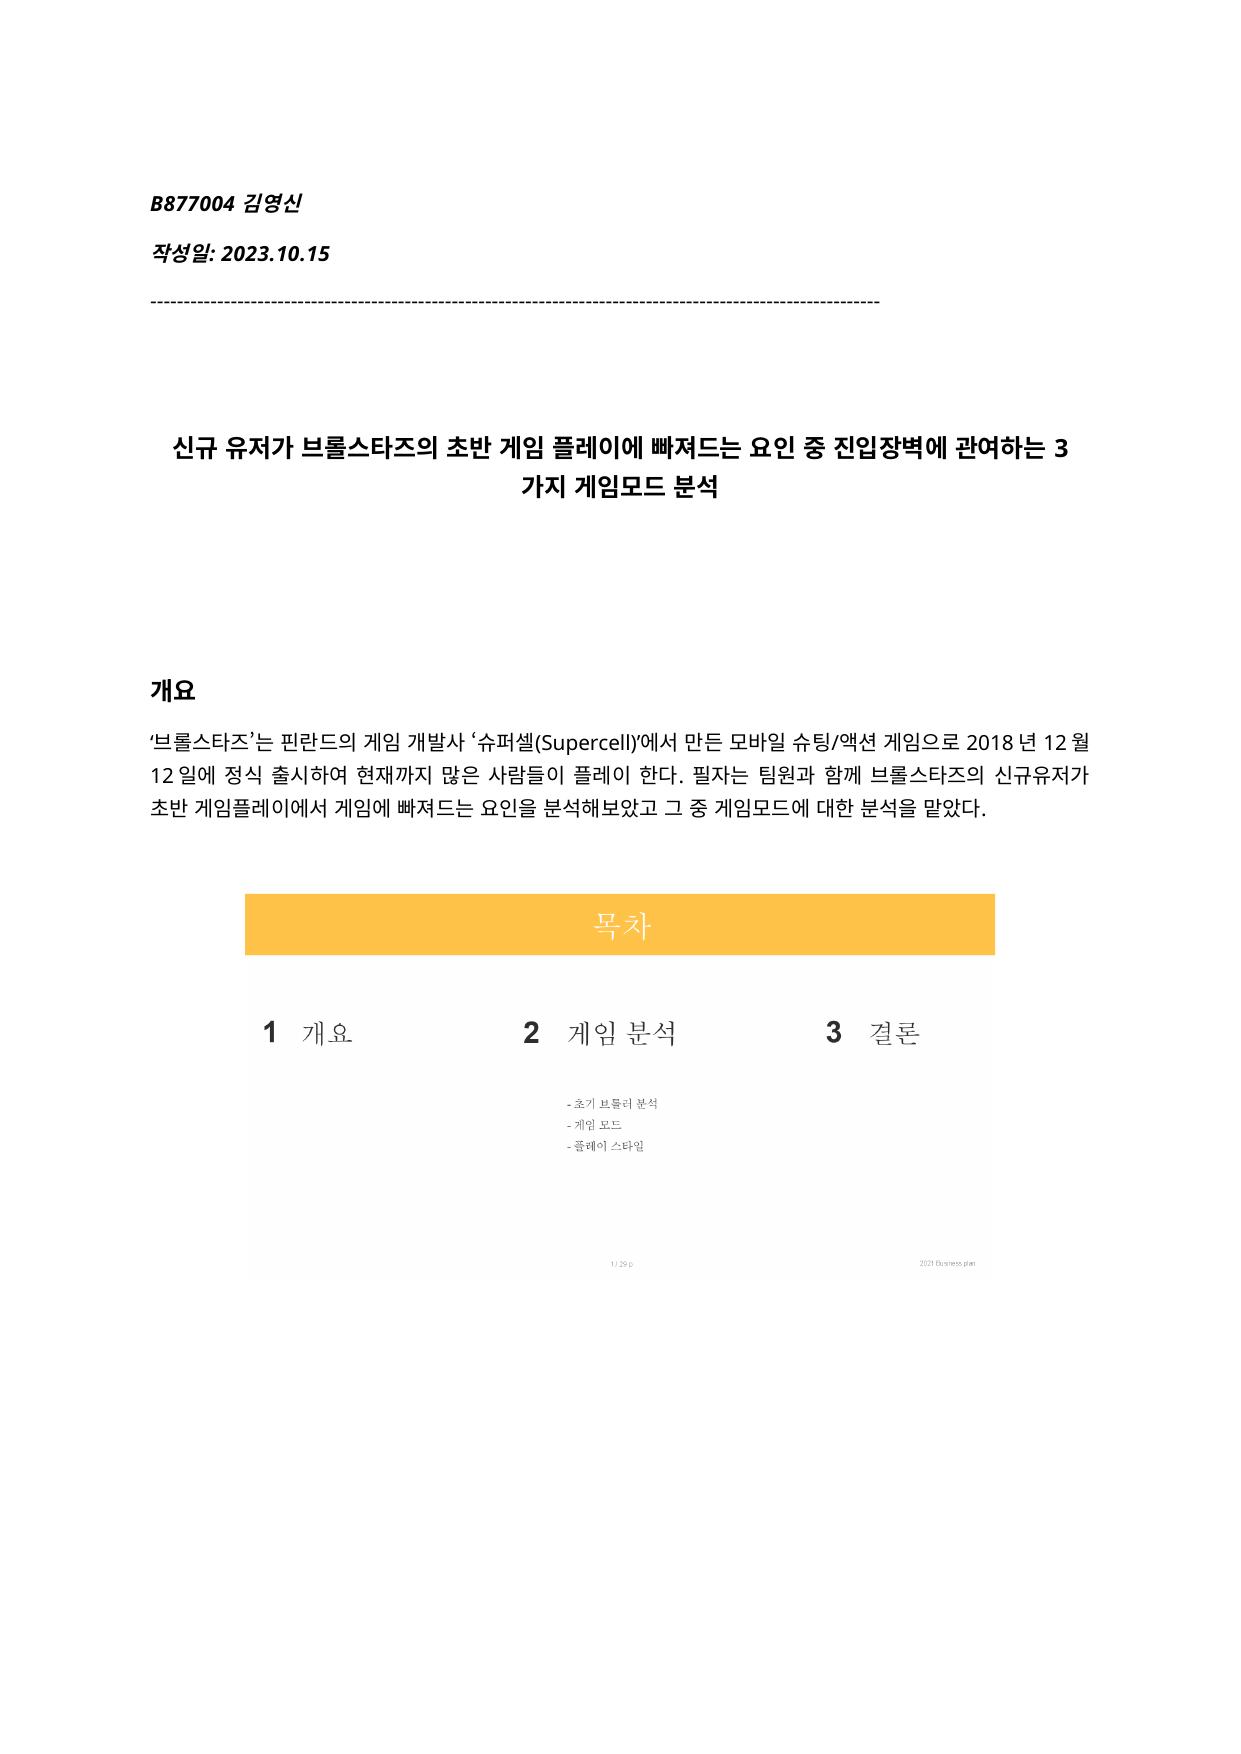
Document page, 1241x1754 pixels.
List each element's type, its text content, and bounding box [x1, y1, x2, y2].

text ‘브롤스타즈’는 핀란드의 게임 개발사 ‘슈퍼셀(Supercell)’에서 만든 모바일 슈팅/액션 게임으로 2018년 12월 12일에 정식 출시하여 현재까지 많은 사람들이 플레이 한다. 필자는 팀원과 함께 브롤스타즈의 신규유저가 초반 게임플레이에서 게임에 빠져드는 요인을 분석해보았고 그 중 게임모드에 대한 분석을 맡았다. [150, 727, 1090, 822]
text 개요 [150, 671, 1090, 707]
text 신규 유저가 브롤스타즈의 초반 게임 플레이에 빠져드는 요인 중 진입장벽에 관여하는 3가지 게임모드 분석 [150, 428, 1090, 503]
text B877004 김영신 [150, 187, 1090, 218]
text ------------------------------------------------------------------------------------------------------------- [150, 286, 1090, 315]
text 작성일: 2023.10.15 [150, 237, 1090, 267]
